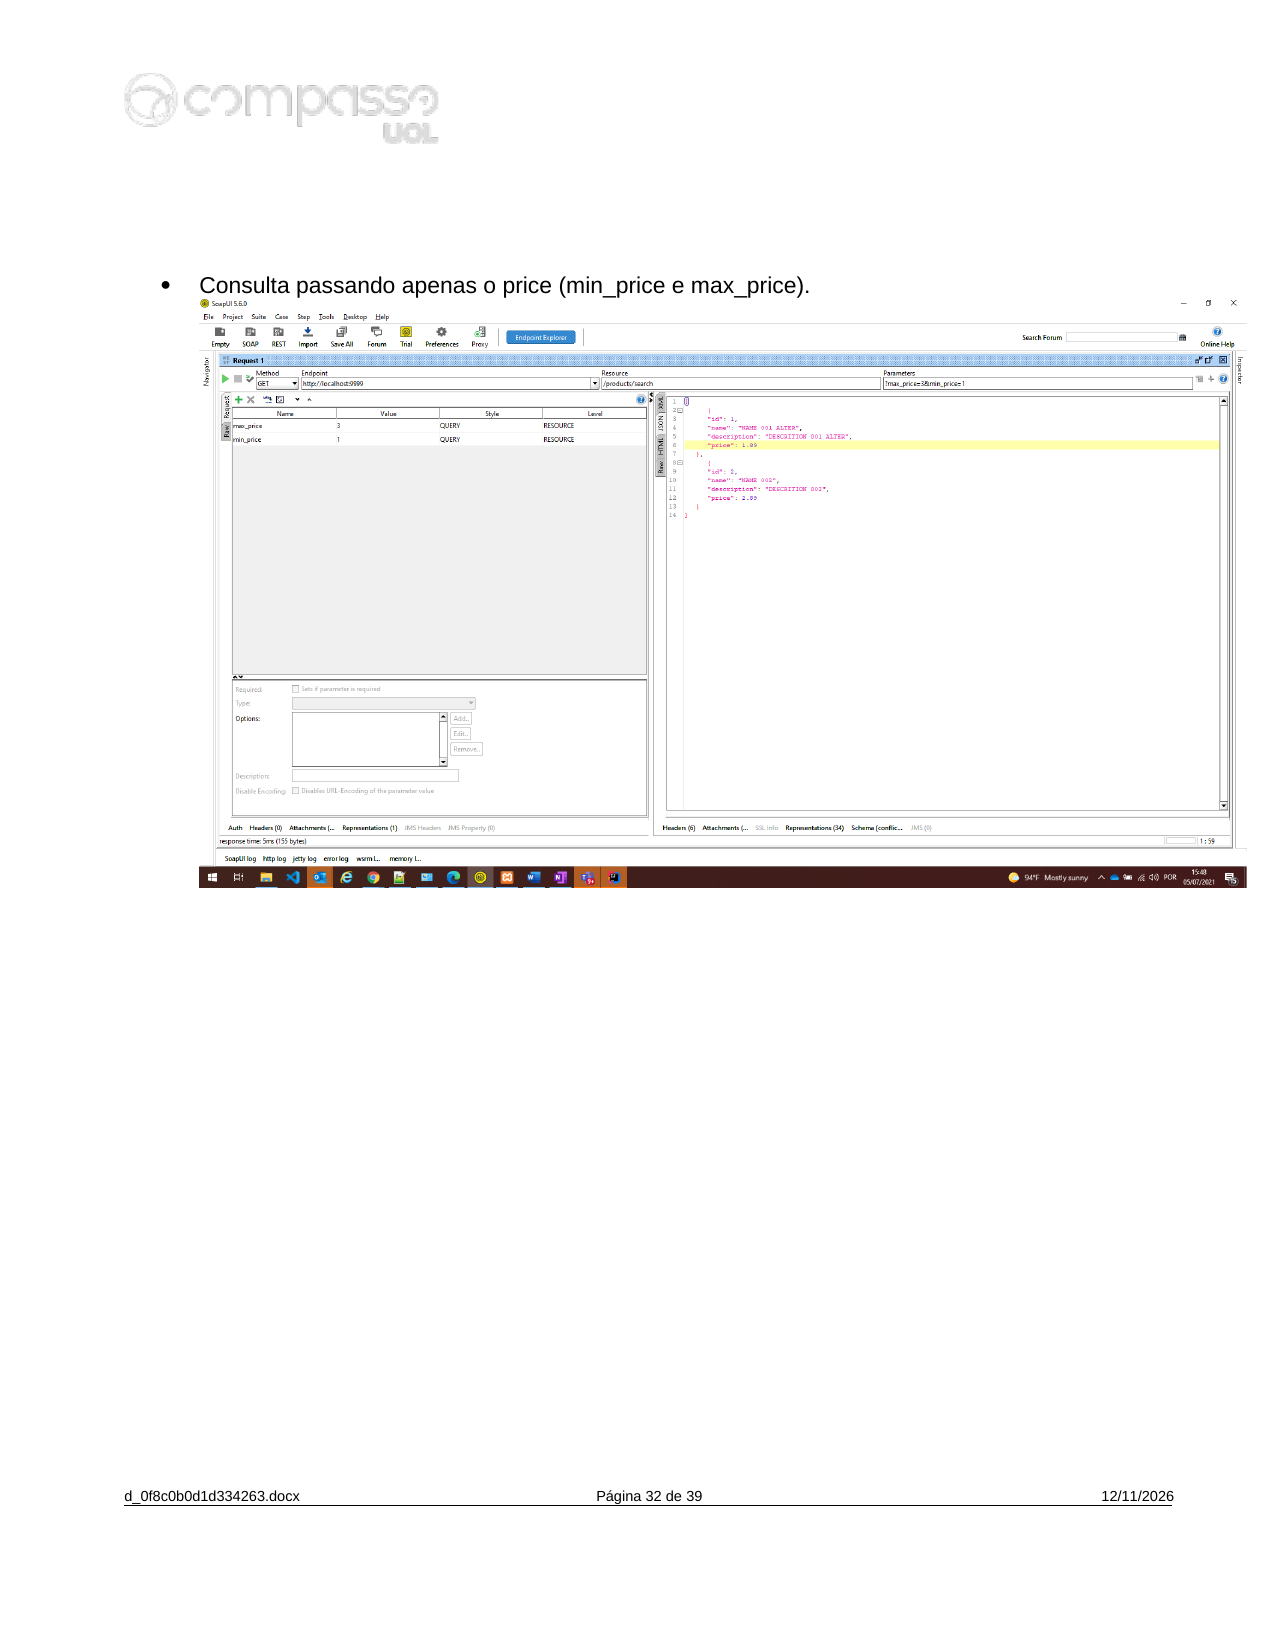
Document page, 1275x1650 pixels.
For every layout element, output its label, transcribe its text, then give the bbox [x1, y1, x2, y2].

list Consulta passando apenas o price (min_price e max_price). [162, 272, 1172, 298]
picture [199, 298, 1247, 888]
picture [124, 73, 439, 144]
